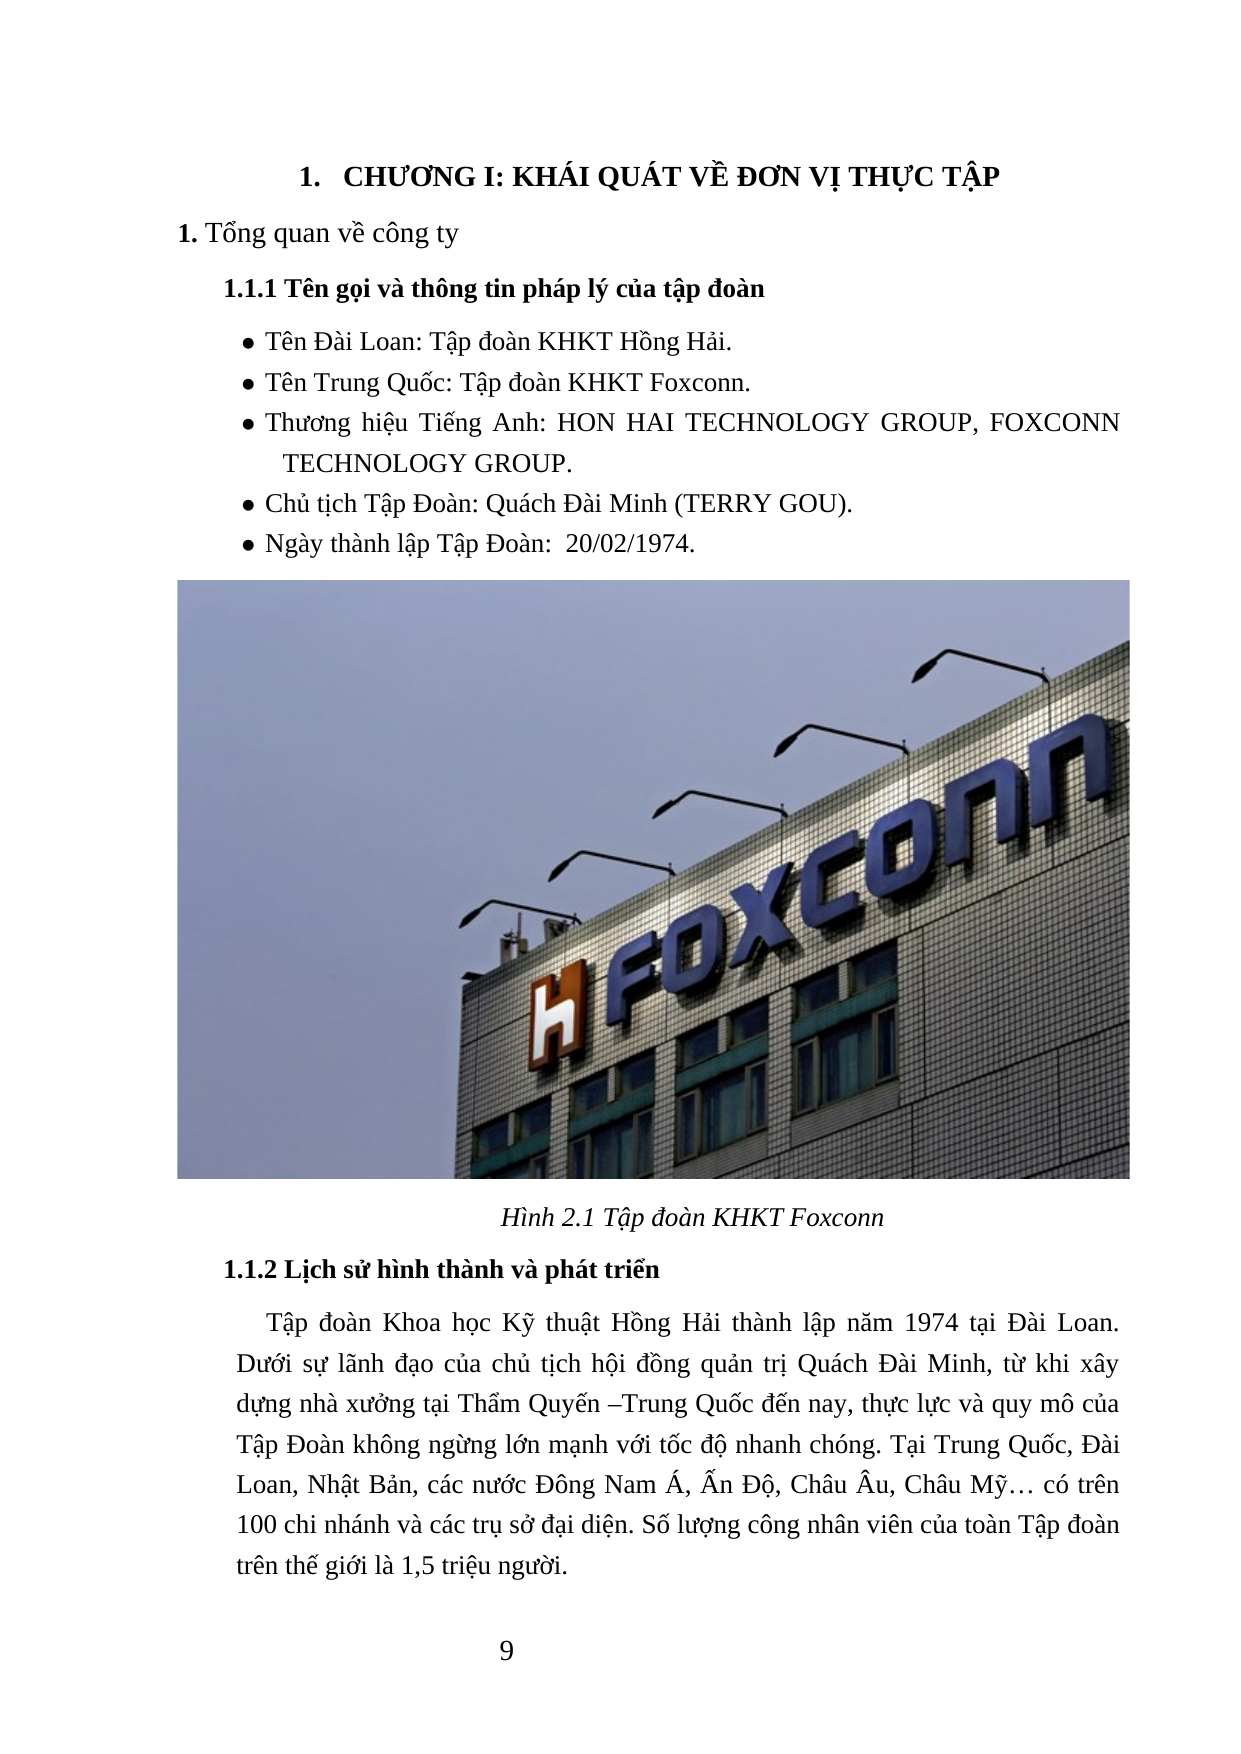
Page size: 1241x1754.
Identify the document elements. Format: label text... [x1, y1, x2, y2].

text Hình 2.1 Tập đoàn KHKT Foxconn [266, 1201, 1122, 1232]
subtitle 1. Tổng quan về công ty [177, 216, 1122, 249]
picture [177, 580, 1130, 1179]
subtitle 1.1.1 Tên gọi và thông tin pháp lý của tập đoàn [223, 273, 1122, 304]
subtitle 1.1.2 Lịch sử hình thành và phát triển [284, 1254, 1122, 1285]
list Tên Đài Loan: Tập đoàn KHKT Hồng Hải. [241, 326, 1122, 357]
text Tập đoàn Khoa học Kỹ thuật Hồng Hải thành lập năm 1974 tại Đài Loan. Dưới sự lãnh đạo của chủ tịch hội đồng quản trị Quách Đài Minh, từ khi xây dựng nhà xưởng tại Thẩm Quyến –Trung Quốc đến nay, thực lực và quy mô của Tập Đoàn không ngừng lớn mạnh với tốc độ nhanh chóng. Tại Trung Quốc, Đài Loan, Nhật Bản, các nước Đông Nam Á, Ấn Độ, Châu Âu, Châu Mỹ… có trên 100 chi nhánh và các trụ sở đại diện. Số lượng công nhân viên của toàn Tập đoàn trên thế giới là 1,5 triệu người. [236, 1307, 1122, 1580]
list Ngày thành lập Tập Đoàn: 20/02/1974. [241, 528, 1122, 559]
list Tên Trung Quốc: Tập đoàn KHKT Foxconn. [241, 366, 1122, 397]
list Thương hiệu Tiếng Anh: HON HAI TECHNOLOGY GROUP, FOXCONN TECHNOLOGY GROUP. [241, 406, 1122, 478]
subtitle CHƯƠNG I: KHÁI QUÁT VỀ ĐƠN VỊ THỰC TẬP [177, 159, 1122, 193]
list Chủ tịch Tập Đoàn: Quách Đài Minh (TERRY GOU). [241, 487, 1122, 518]
